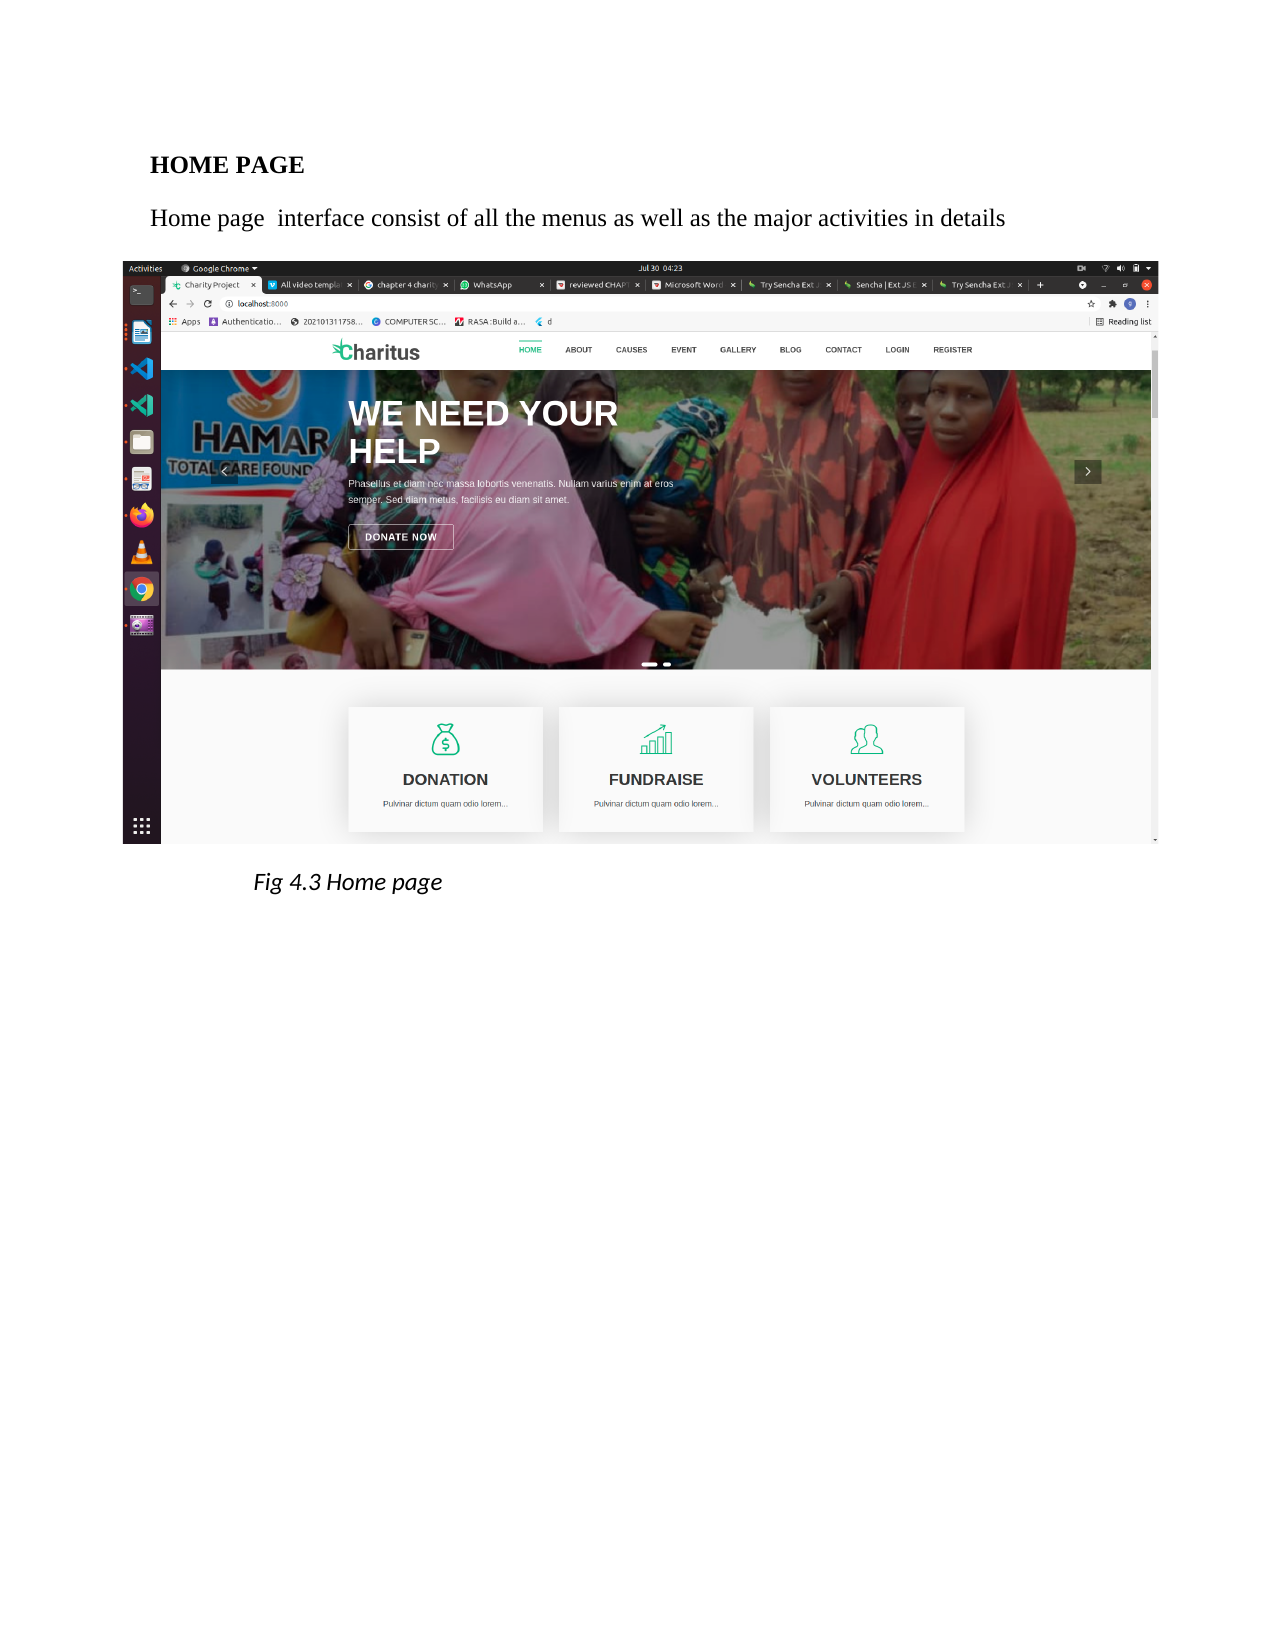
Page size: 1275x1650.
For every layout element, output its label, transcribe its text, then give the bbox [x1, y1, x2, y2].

text Fig 4.3 Home page [253, 868, 1158, 896]
text Home page interface consist of all the menus as well as the major activities in details [150, 203, 1158, 232]
picture [122, 261, 1159, 844]
subtitle HOME PAGE [150, 150, 1158, 179]
